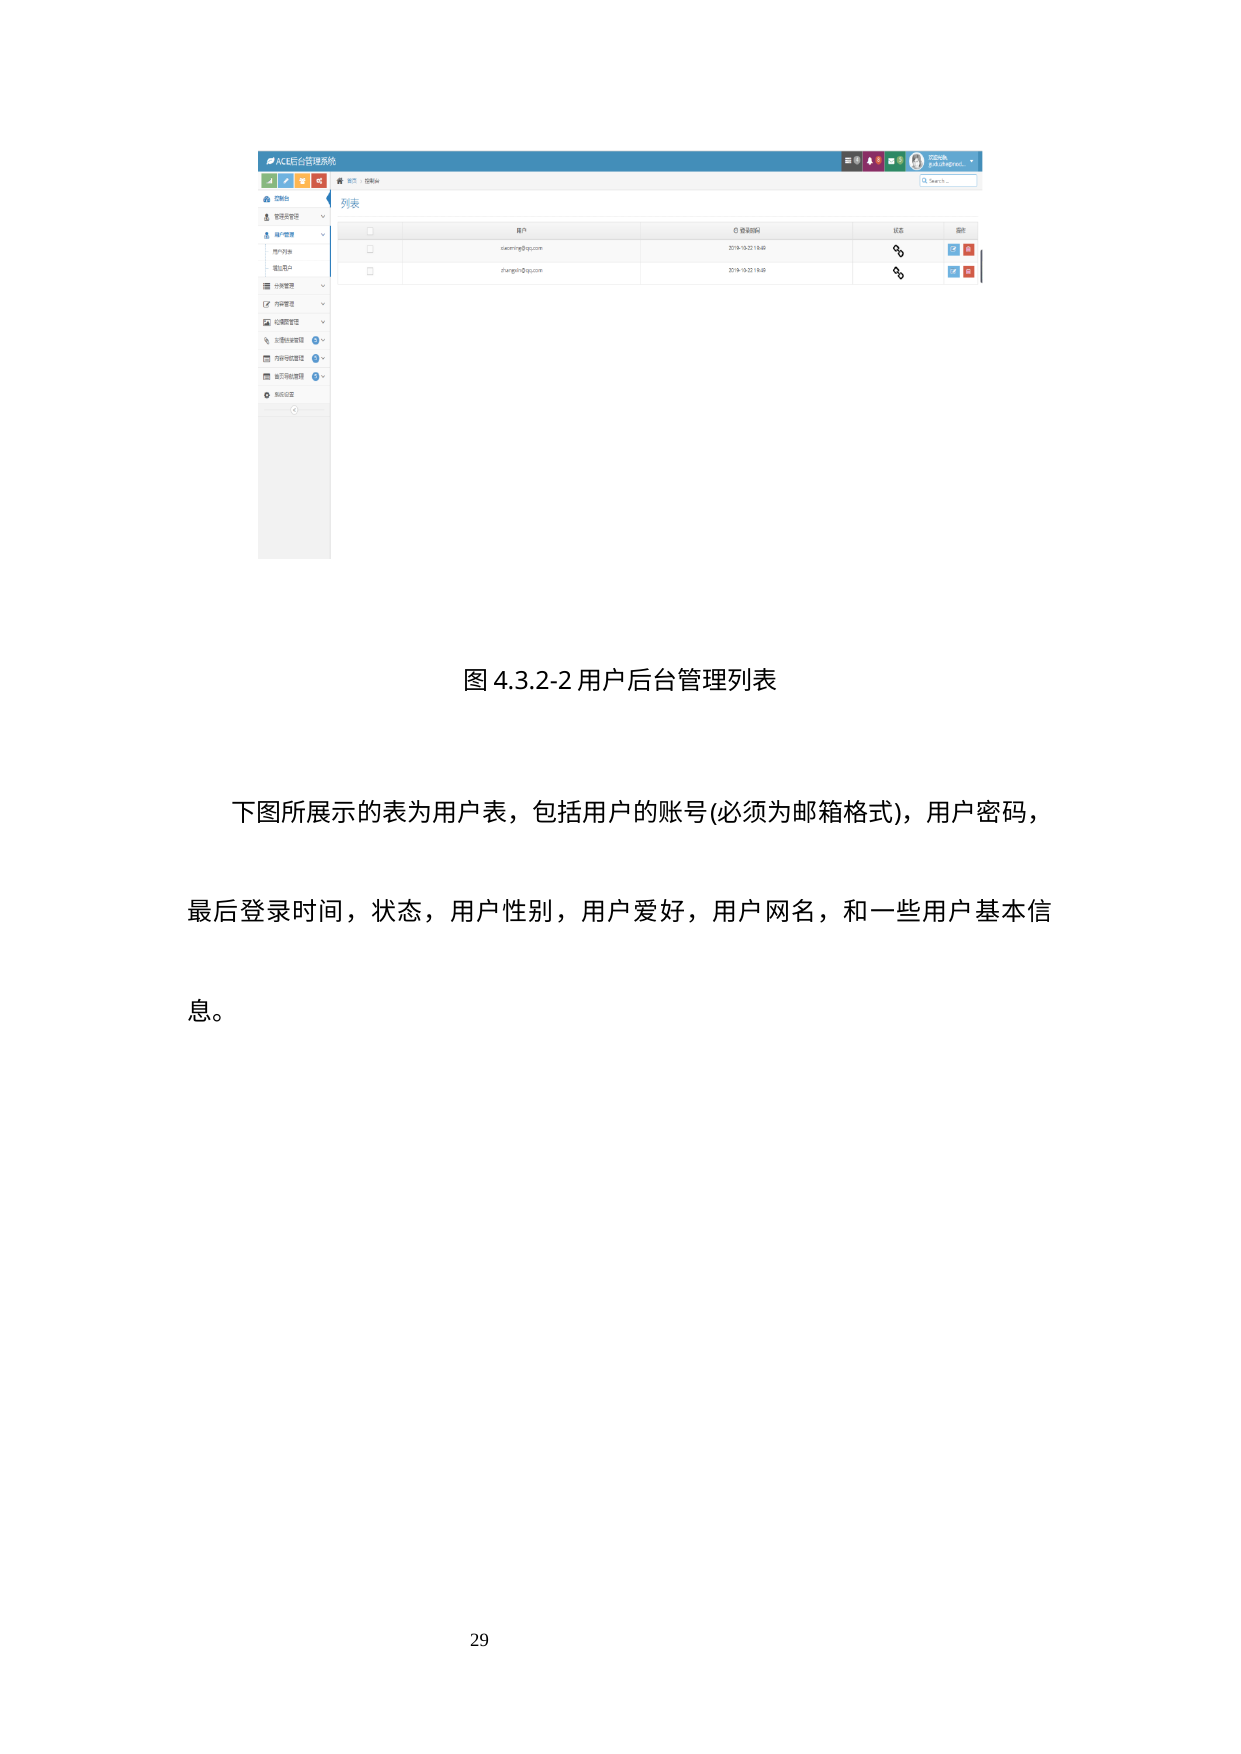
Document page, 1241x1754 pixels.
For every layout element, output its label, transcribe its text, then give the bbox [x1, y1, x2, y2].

picture [258, 150, 983, 559]
list 图4.3.2-2用户后台管理列表 [187, 646, 1053, 712]
list 下图所展示的表为用户表，包括用户的账号(必须为邮箱格式)，用户密码，最后登录时间，状态，用户性别，用户爱好，用户网名，和一些用户基本信息。 [187, 778, 1053, 1042]
